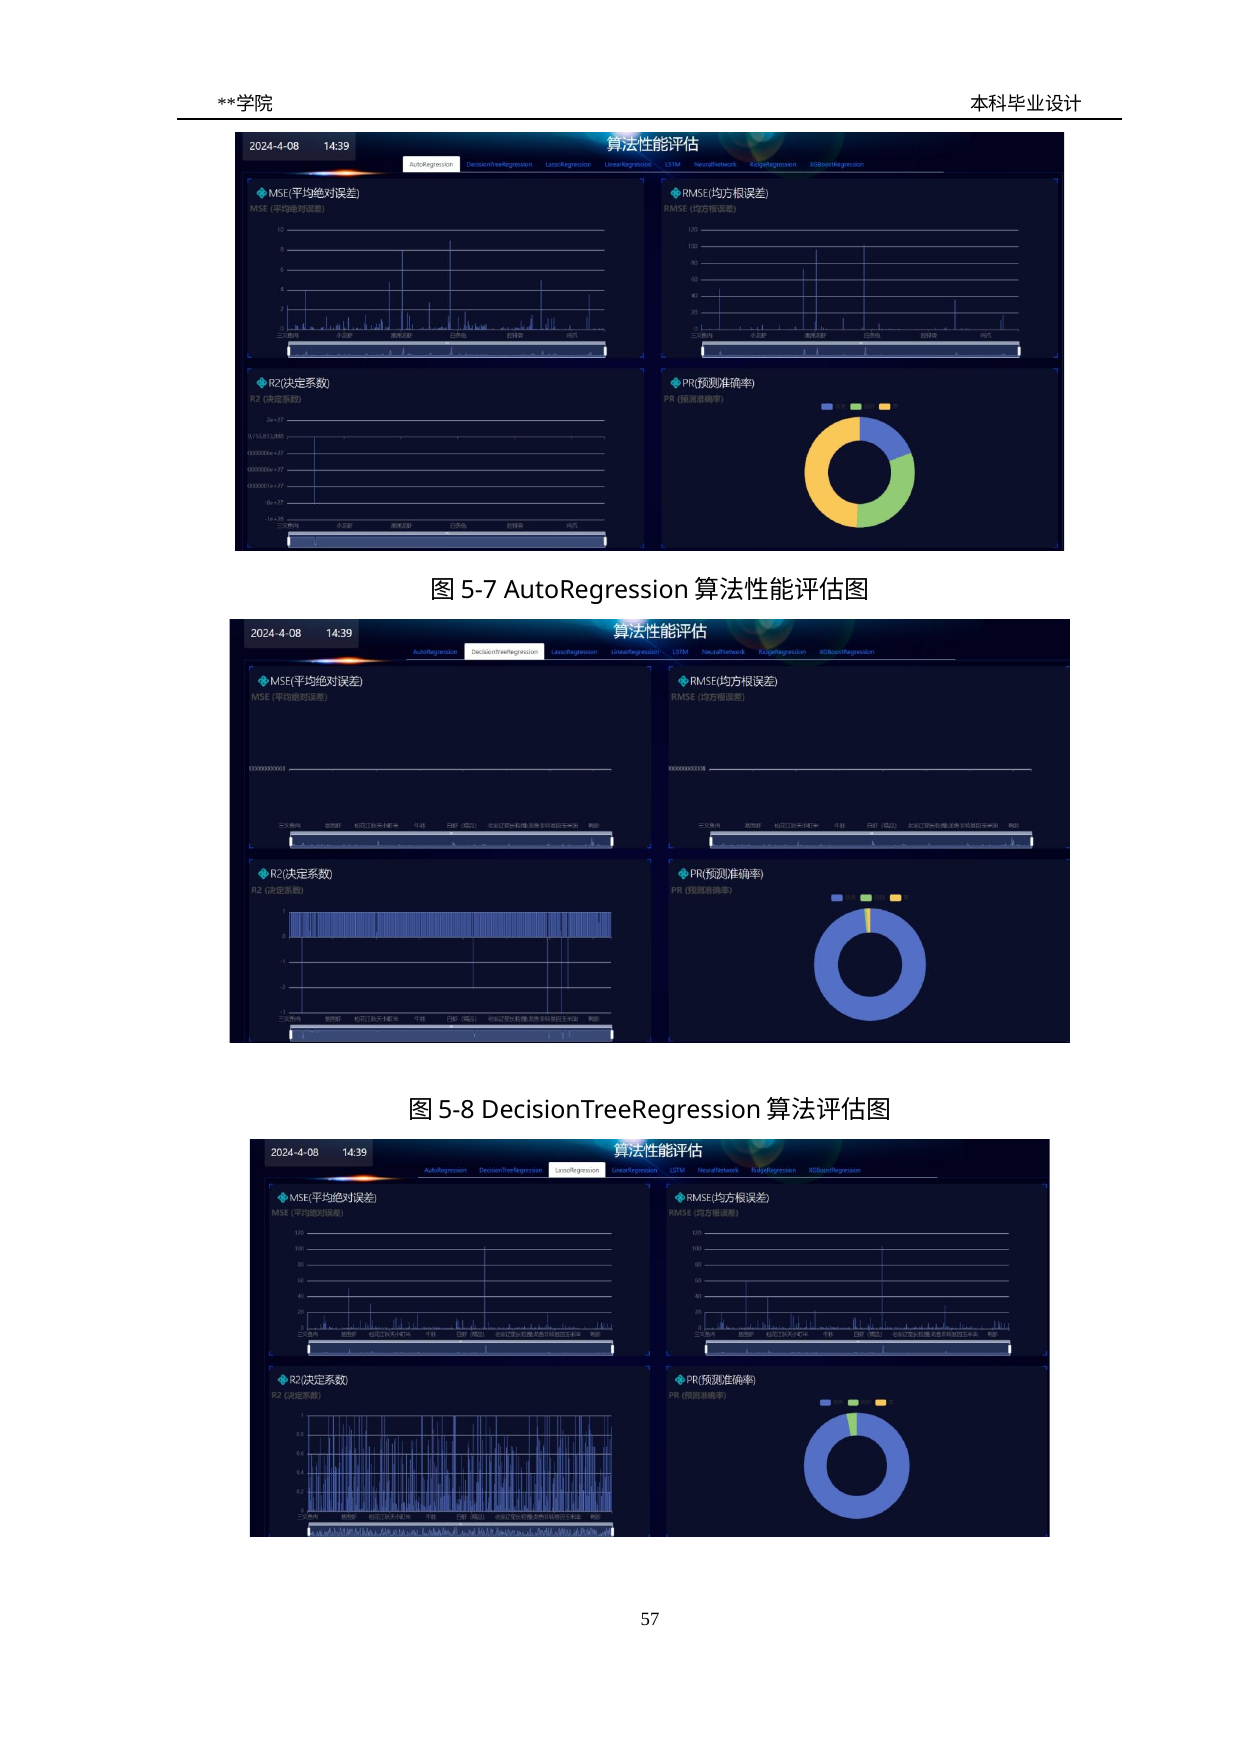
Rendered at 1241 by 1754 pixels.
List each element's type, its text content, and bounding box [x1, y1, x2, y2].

picture [249, 1139, 1050, 1537]
text 图5-8 DecisionTreeRegression算法评估图 [177, 1075, 1122, 1140]
picture [235, 132, 1065, 551]
picture [229, 619, 1070, 1043]
text 图5-7 AutoRegression算法性能评估图 [177, 555, 1122, 620]
